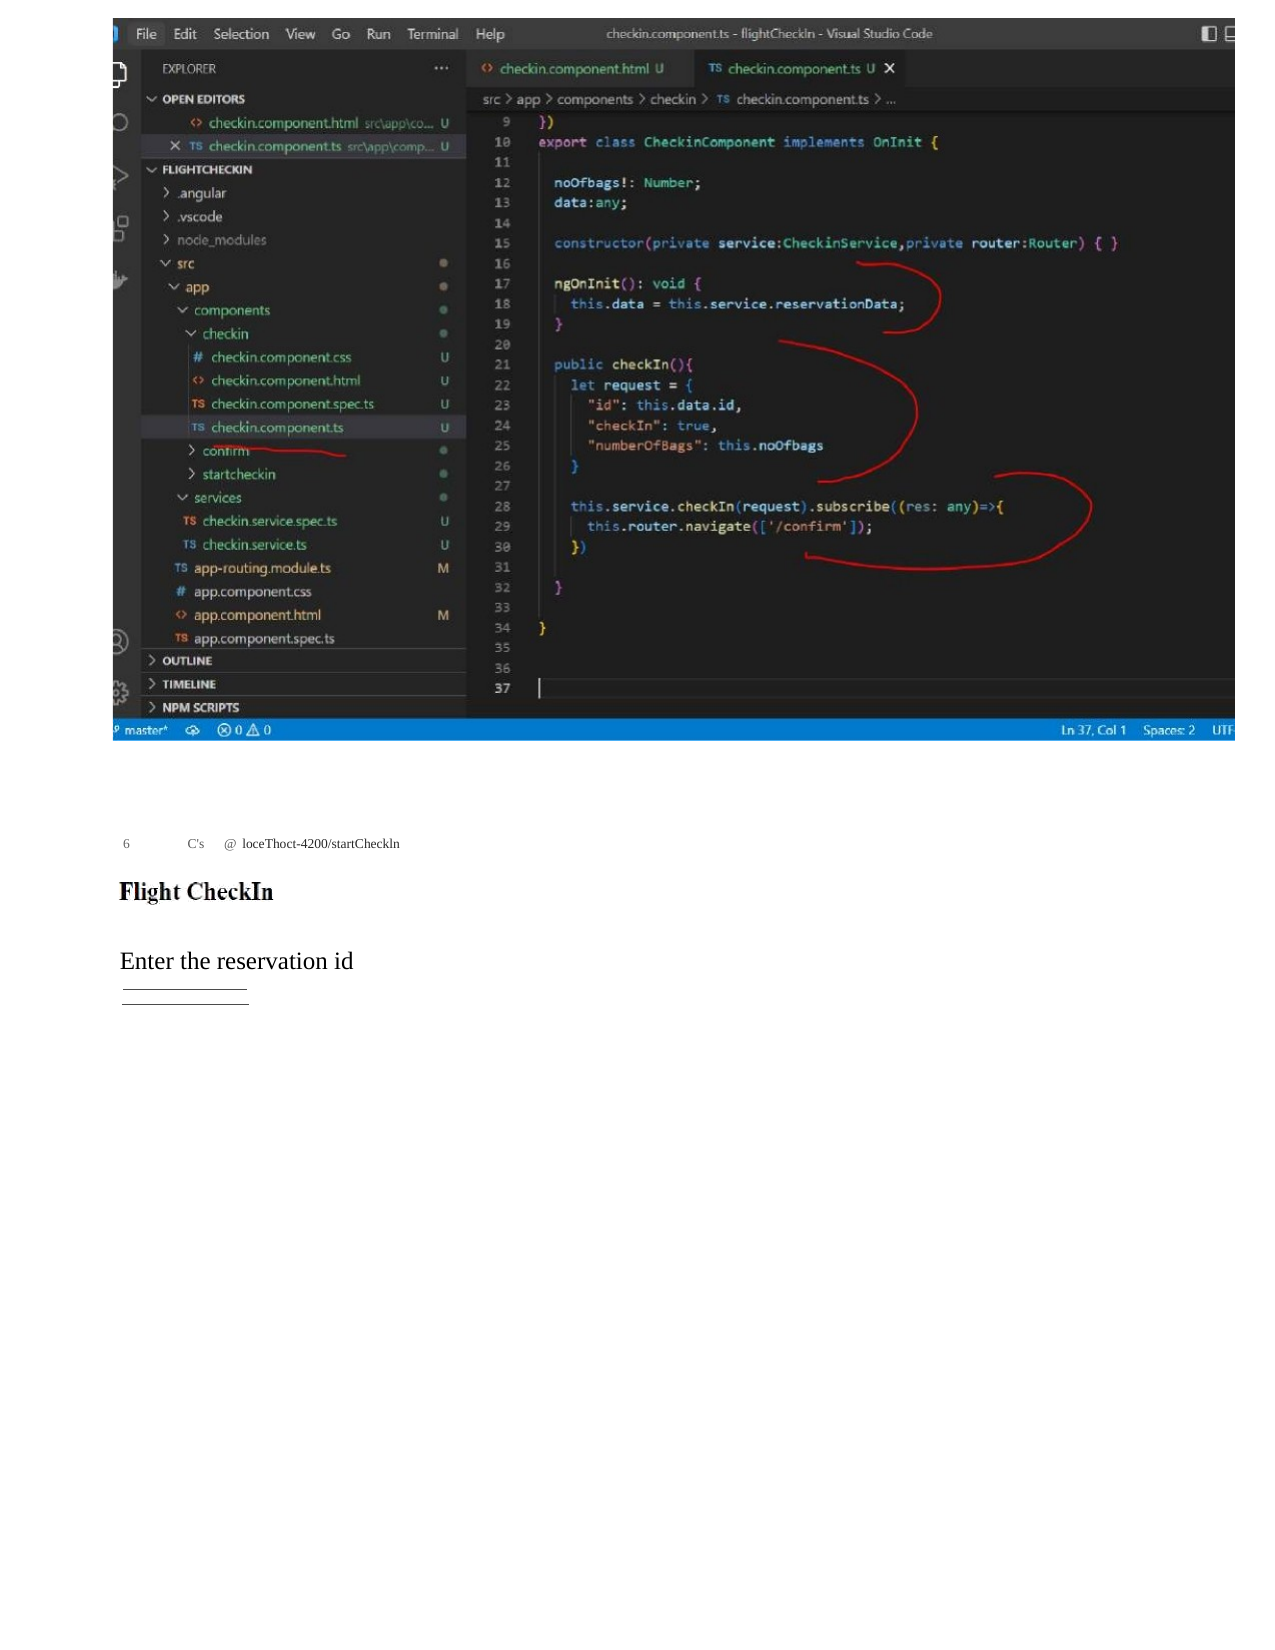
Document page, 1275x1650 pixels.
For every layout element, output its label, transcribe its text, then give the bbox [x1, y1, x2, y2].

picture [112, 18, 1235, 741]
text 6 C's @ loceThoct-4200/startCheckln [123, 836, 1275, 851]
text Enter the reservation id [119, 946, 1275, 975]
picture [118, 882, 274, 905]
